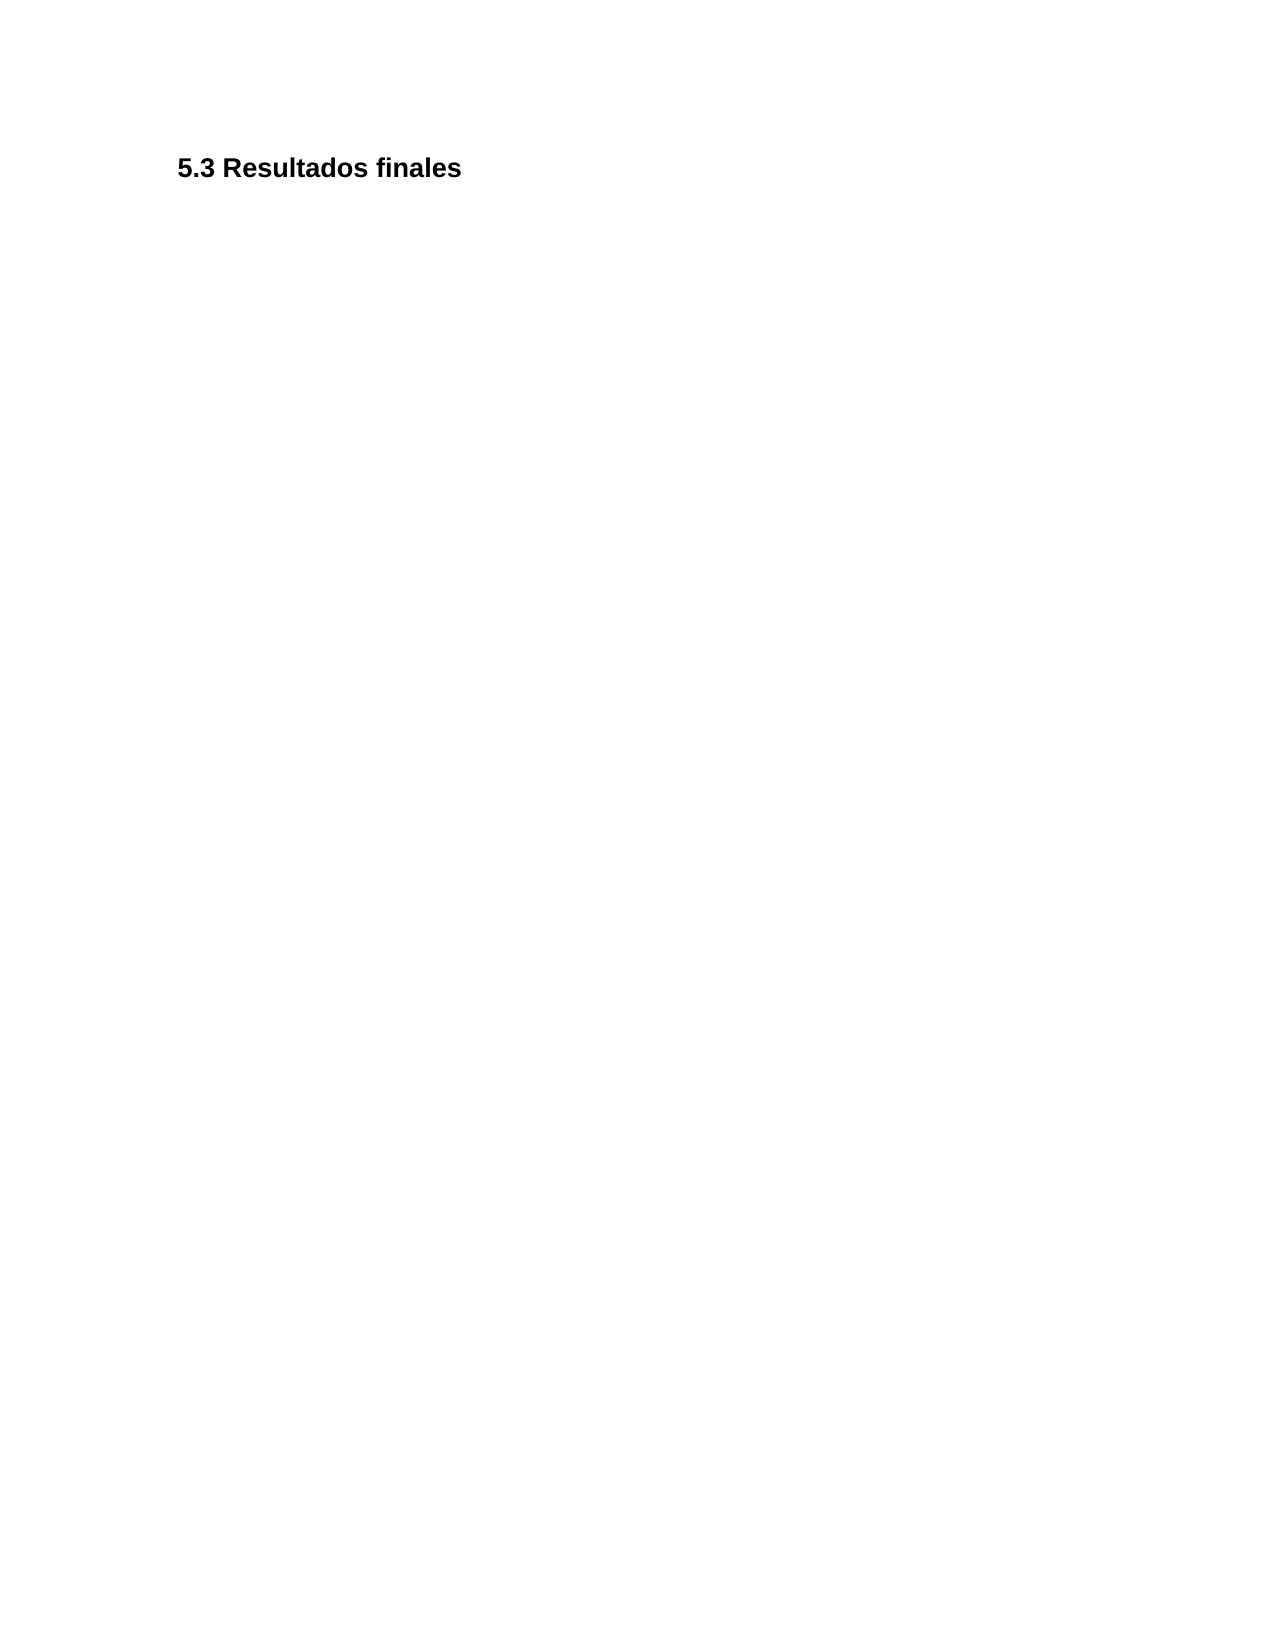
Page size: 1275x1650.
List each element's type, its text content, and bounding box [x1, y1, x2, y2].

subtitle 5.3 Resultados finales [177, 152, 1098, 183]
